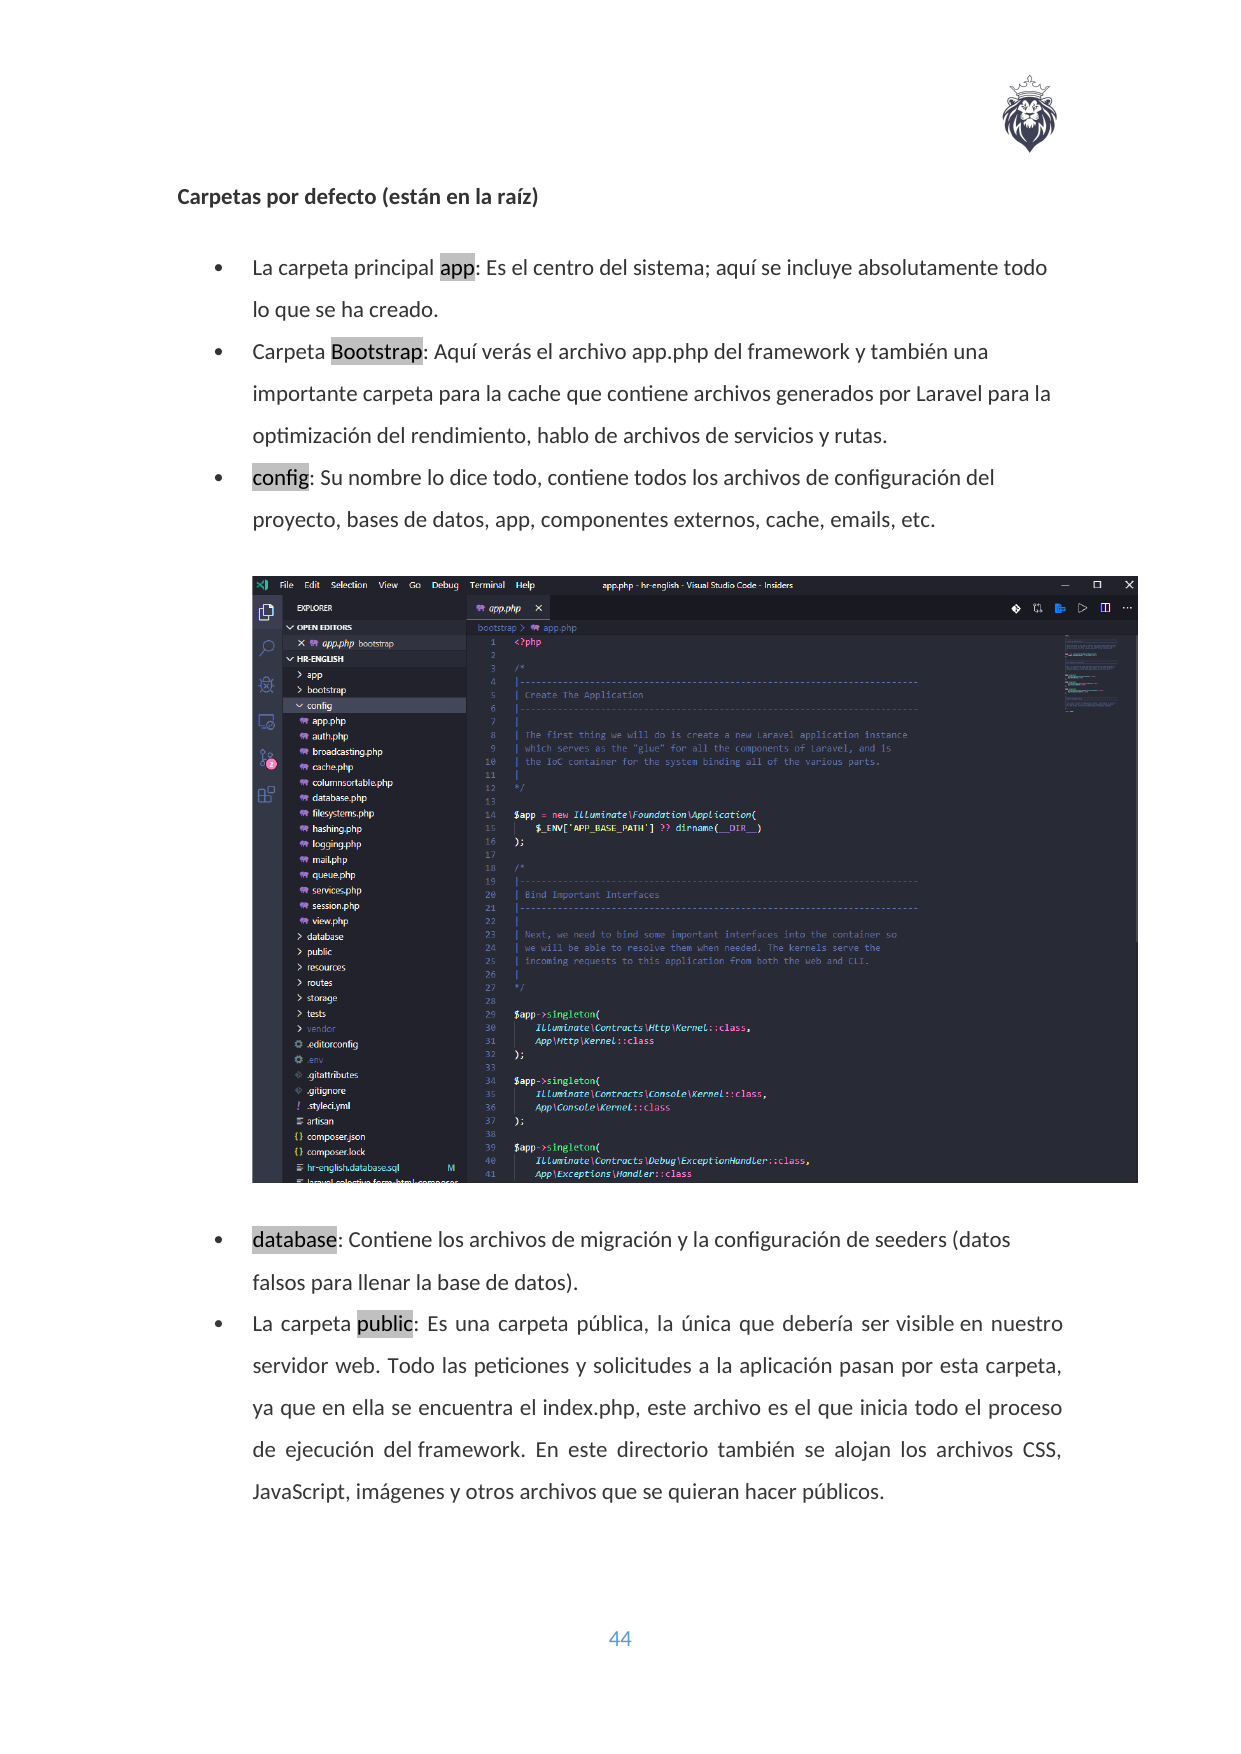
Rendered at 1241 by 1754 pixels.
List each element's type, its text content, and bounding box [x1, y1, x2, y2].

list La carpeta principal app: Es el centro del sistema; aquí se incluye absolutamente todo lo que se ha creado. [215, 253, 1063, 323]
list Carpeta Bootstrap: Aquí verás el archivo app.php del framework y también una importante carpeta para la cache que contiene archivos generados por Laravel para la optimización del rendimiento, hablo de archivos de servicios y rutas. [215, 337, 1063, 449]
picture [252, 576, 1138, 1183]
list La carpeta public: Es una carpeta pública, la única que debería ser visible en nuestro servidor web. Todo las peticiones y solicitudes a la aplicación pasan por esta carpeta, ya que en ella se encuentra el index.php, este archivo es el que inicia todo el proceso de ejecución del framework. En este directorio también se alojan los archivos CSS, JavaScript, imágenes y otros archivos que se quieran hacer públicos. [215, 1309, 1063, 1506]
text Carpetas por defecto (están en la raíz) [177, 182, 1063, 210]
list config: Su nombre lo dice todo, contiene todos los archivos de configuración del proyecto, bases de datos, app, componentes externos, cache, emails, etc. [215, 463, 1063, 533]
picture [994, 73, 1064, 155]
list database: Contiene los archivos de migración y la configuración de seeders (datos falsos para llenar la base de datos). [215, 1226, 1063, 1296]
